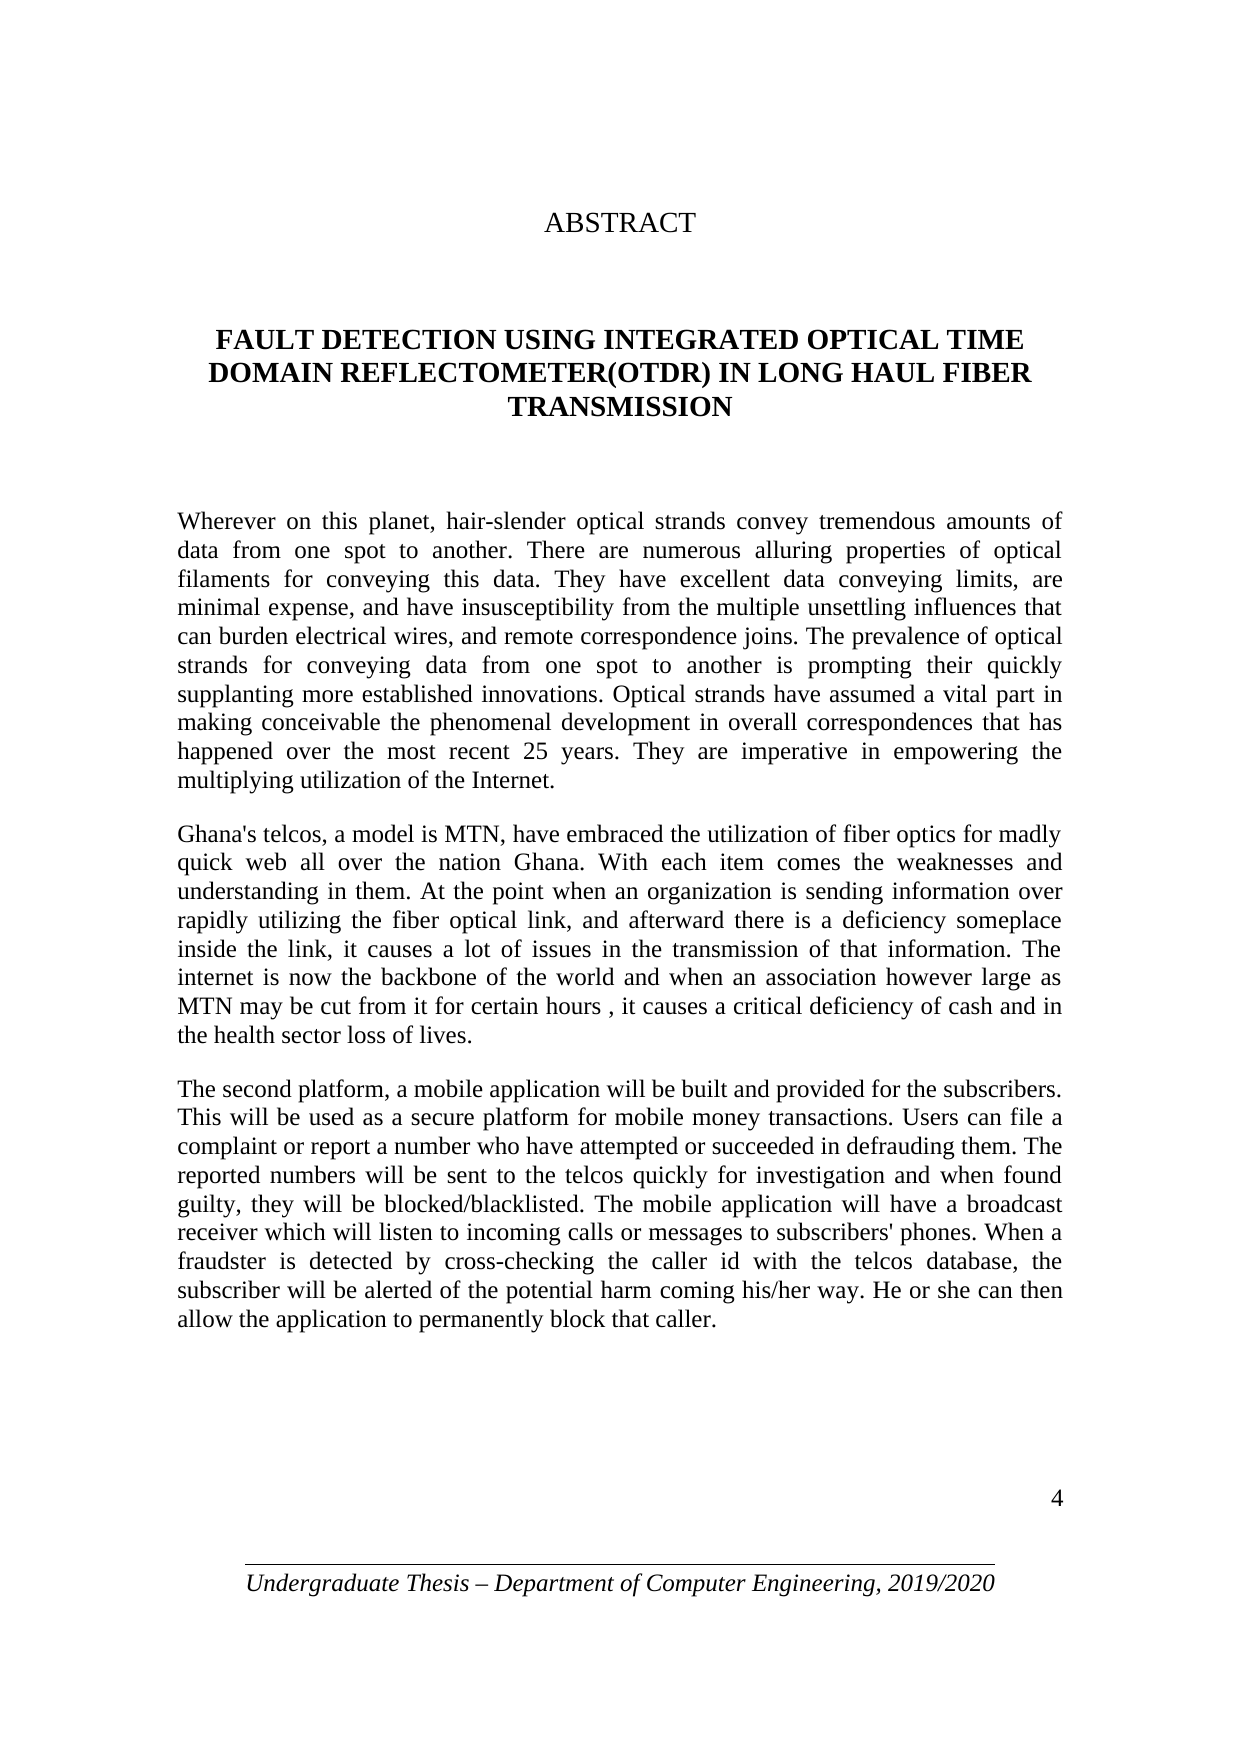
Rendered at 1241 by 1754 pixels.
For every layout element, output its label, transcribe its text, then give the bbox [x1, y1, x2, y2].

text ABSTRACT [177, 205, 1063, 238]
text Wherever on this planet, hair-slender optical strands convey tremendous amounts of data from one spot to another. There are numerous alluring properties of optical filaments for conveying this data. They have excellent data conveying limits, are minimal expense, and have insusceptibility from the multiple unsettling influences that can burden electrical wires, and remote correspondence joins. The prevalence of optical strands for conveying data from one spot to another is prompting their quickly supplanting more established innovations. Optical strands have assumed a vital part in making conceivable the phenomenal development in overall correspondences that has happened over the most recent 25 years. They are imperative in empowering the multiplying utilization of the Internet. [177, 506, 1063, 794]
text The second platform, a mobile application will be built and provided for the subscribers. This will be used as a secure platform for mobile money transactions. Users can file a complaint or report a number who have attempted or succeeded in defrauding them. The reported numbers will be sent to the telcos quickly for investigation and when found guilty, they will be blocked/blacklisted. The mobile application will have a broadcast receiver which will listen to incoming calls or messages to subscribers' phones. When a fraudster is detected by cross-checking the caller id with the telcos database, the subscriber will be alerted of the potential harm coming his/her way. He or she can then allow the application to permanently block that caller. [177, 1074, 1063, 1332]
text FAULT DETECTION USING INTEGRATED OPTICAL TIME DOMAIN REFLECTOMETER(OTDR) IN LONG HAUL FIBER TRANSMISSION [177, 322, 1063, 423]
text Ghana's telcos, a model is MTN, have embraced the utilization of fiber optics for madly quick web all over the nation Ghana. With each item comes the weaknesses and understanding in them. At the point when an organization is sending information over rapidly utilizing the fiber optical link, and afterward there is a deficiency someplace inside the link, it causes a lot of issues in the transmission of that information. The internet is now the backbone of the world and when an association however large as MTN may be cut from it for certain hours , it causes a critical deficiency of cash and in the health sector loss of lives. [177, 819, 1063, 1049]
